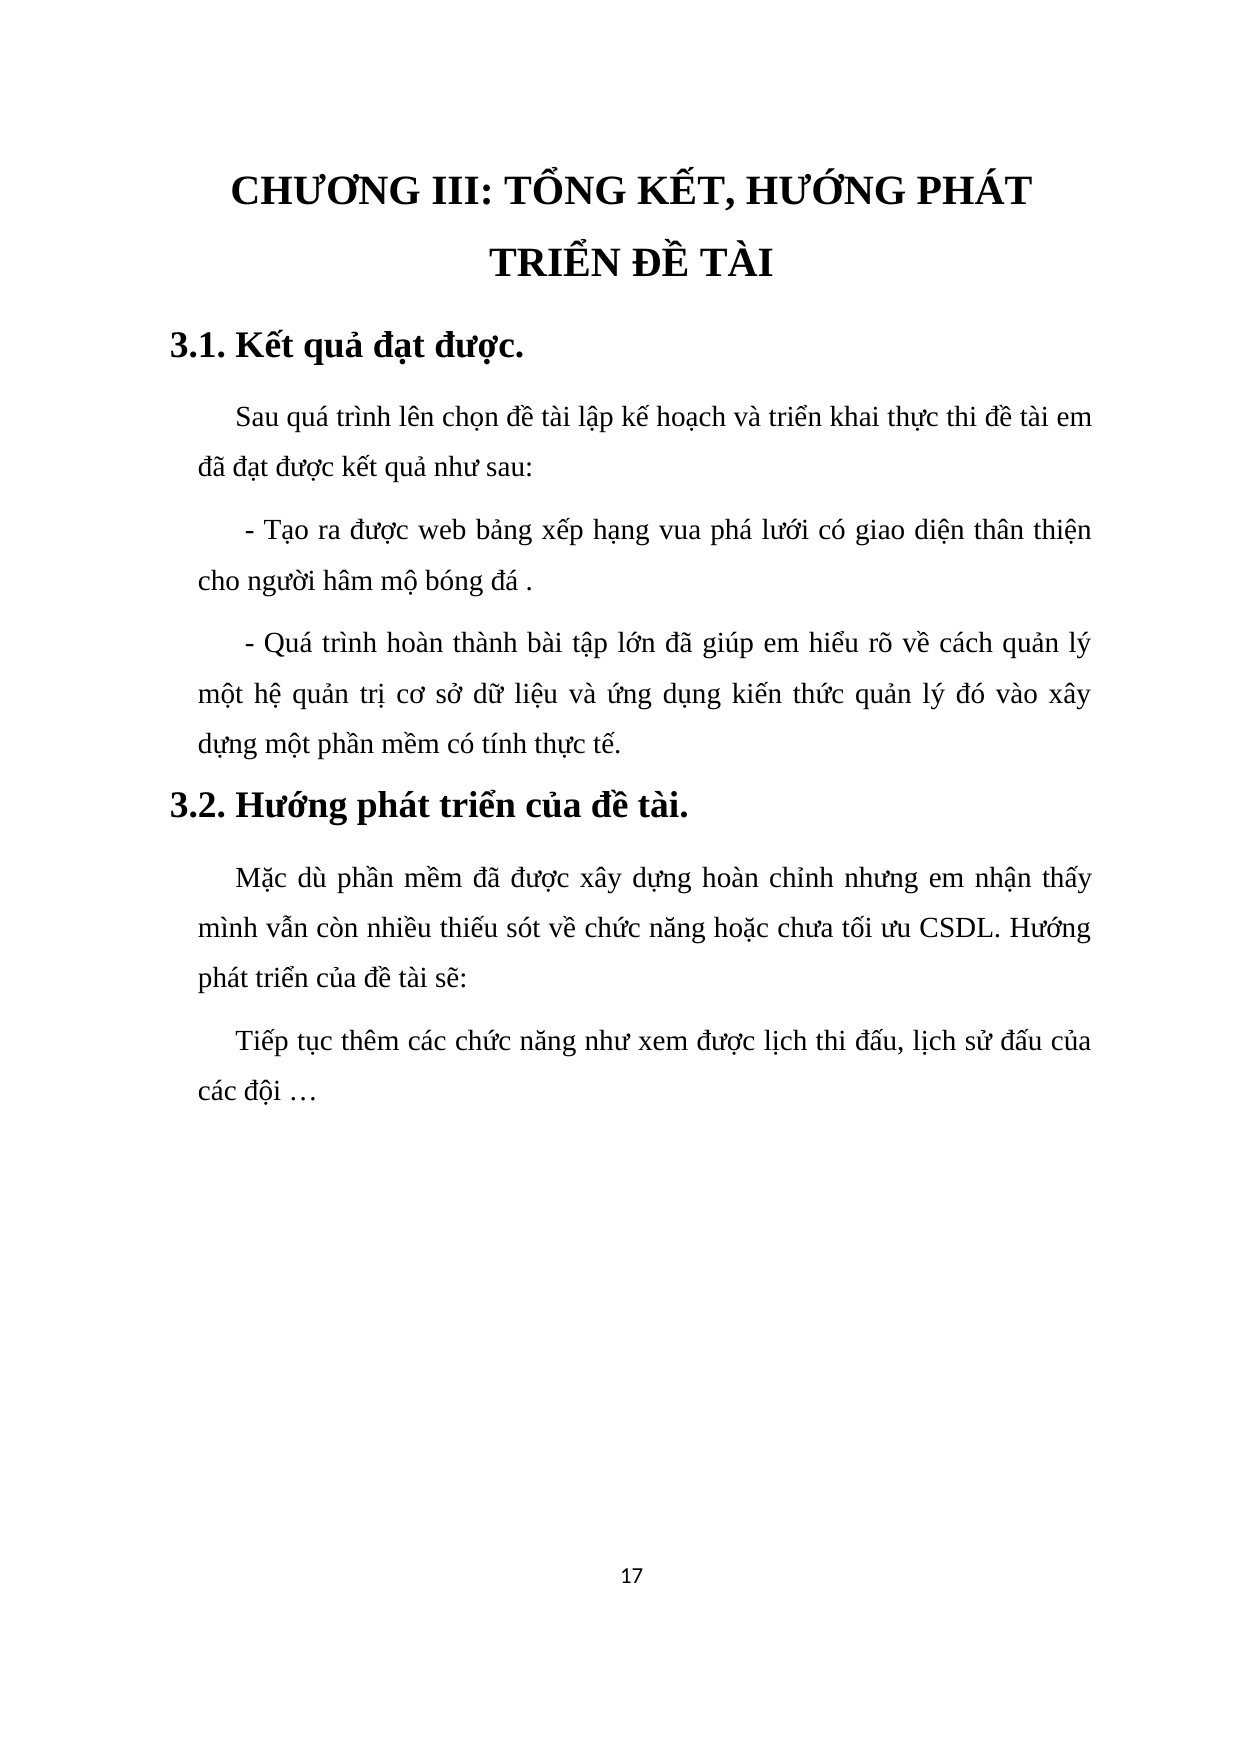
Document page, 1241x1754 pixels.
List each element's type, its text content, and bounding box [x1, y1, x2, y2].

text - Tạo ra được web bảng xếp hạng vua phá lưới có giao diện thân thiện cho người hâm mộ bóng đá . [188, 512, 1093, 596]
text 3.1. Kết quả đạt được. [169, 322, 1093, 365]
text Tiếp tục thêm các chức năng như xem được lịch thi đấu, lịch sử đấu của các đội … [188, 1023, 1093, 1107]
text Mặc dù phần mềm đã được xây dựng hoàn chỉnh nhưng em nhận thấy mình vẫn còn nhiều thiếu sót về chức năng hoặc chưa tối ưu CSDL. Hướng phát triển của đề tài sẽ: [188, 860, 1093, 994]
text - Quá trình hoàn thành bài tập lớn đã giúp em hiểu rõ về cách quản lý một hệ quản trị cơ sở dữ liệu và ứng dụng kiến thức quản lý đó vào xây dựng một phần mềm có tính thực tế. [188, 625, 1093, 759]
text CHƯƠNG III: TỔNG KẾT, HƯỚNG PHÁT TRIỂN ĐỀ TÀI [169, 166, 1093, 286]
text 3.2. Hướng phát triển của đề tài. [169, 783, 1093, 826]
text Sau quá trình lên chọn đề tài lập kế hoạch và triển khai thực thi đề tài em đã đạt được kết quả như sau: [188, 399, 1093, 483]
